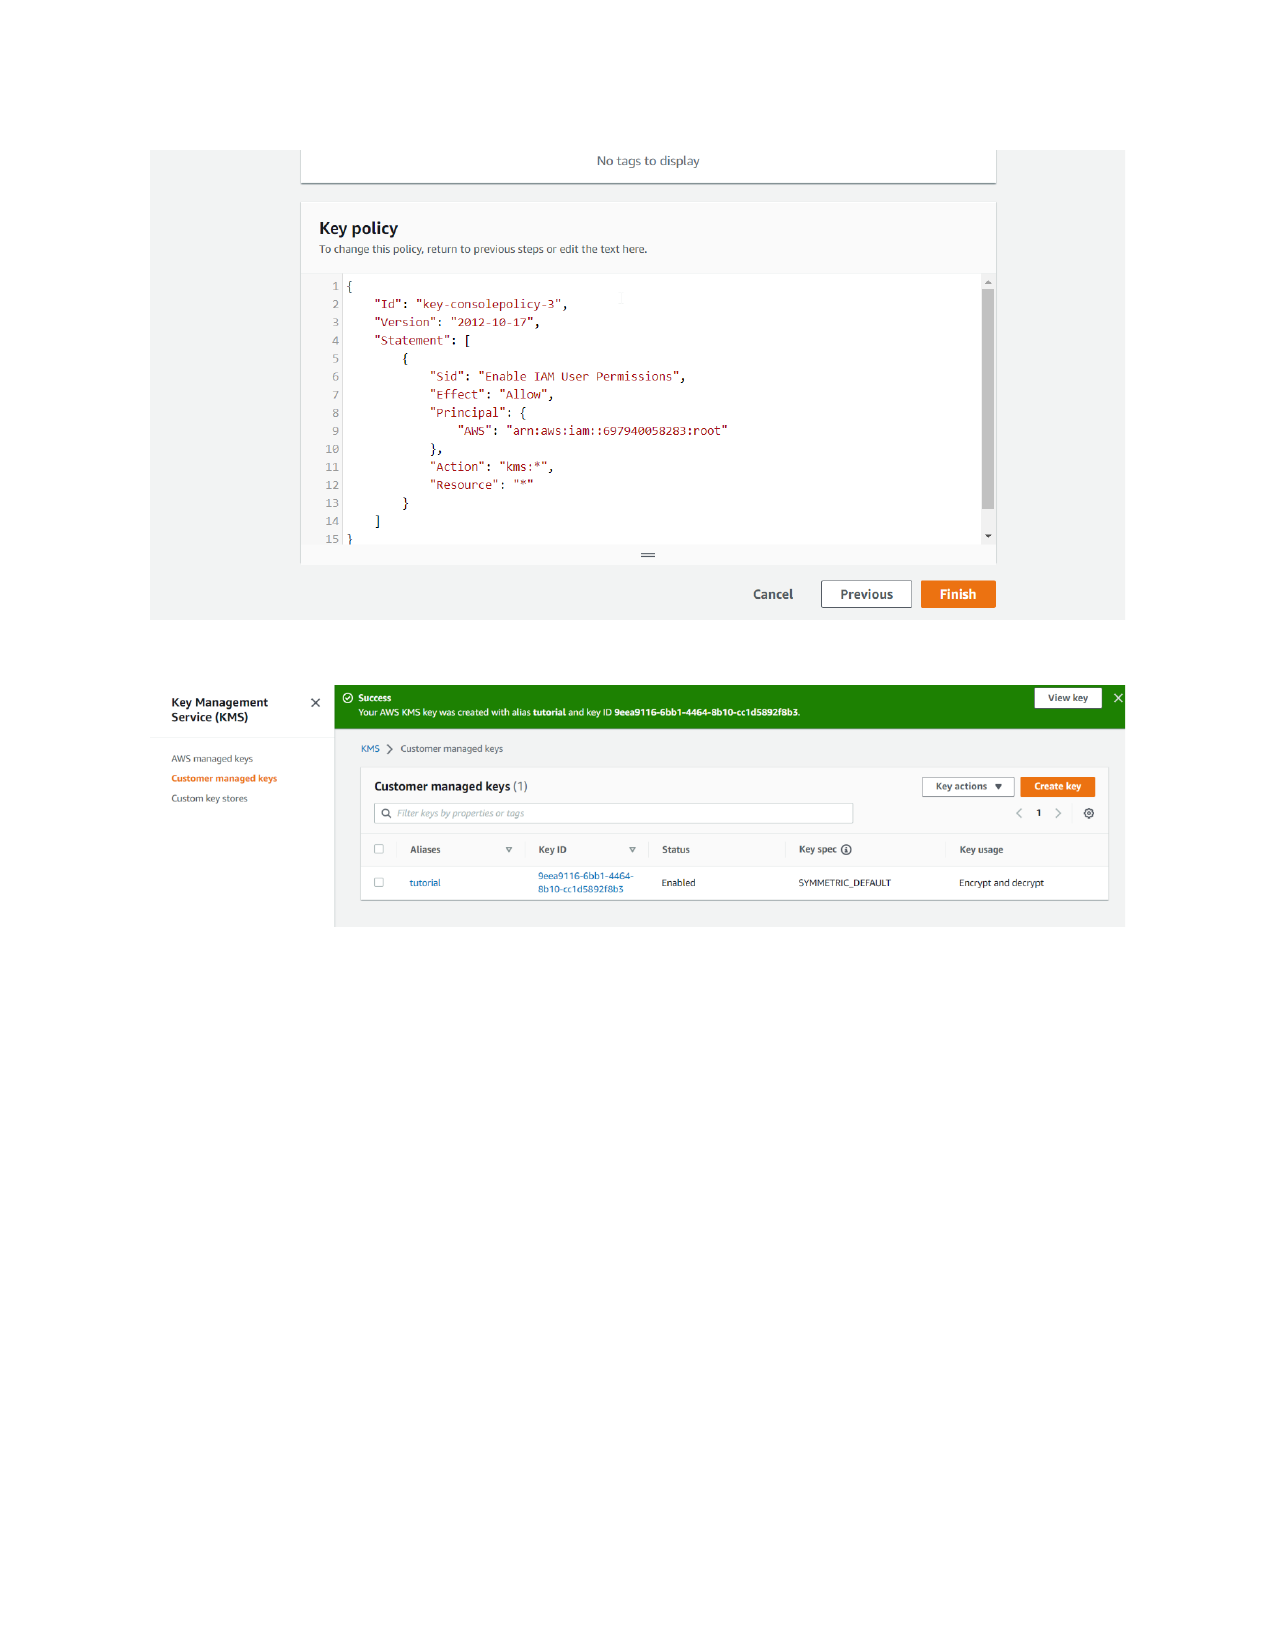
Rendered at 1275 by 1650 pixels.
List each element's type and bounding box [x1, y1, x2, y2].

picture [150, 150, 1125, 620]
picture [150, 685, 1125, 927]
